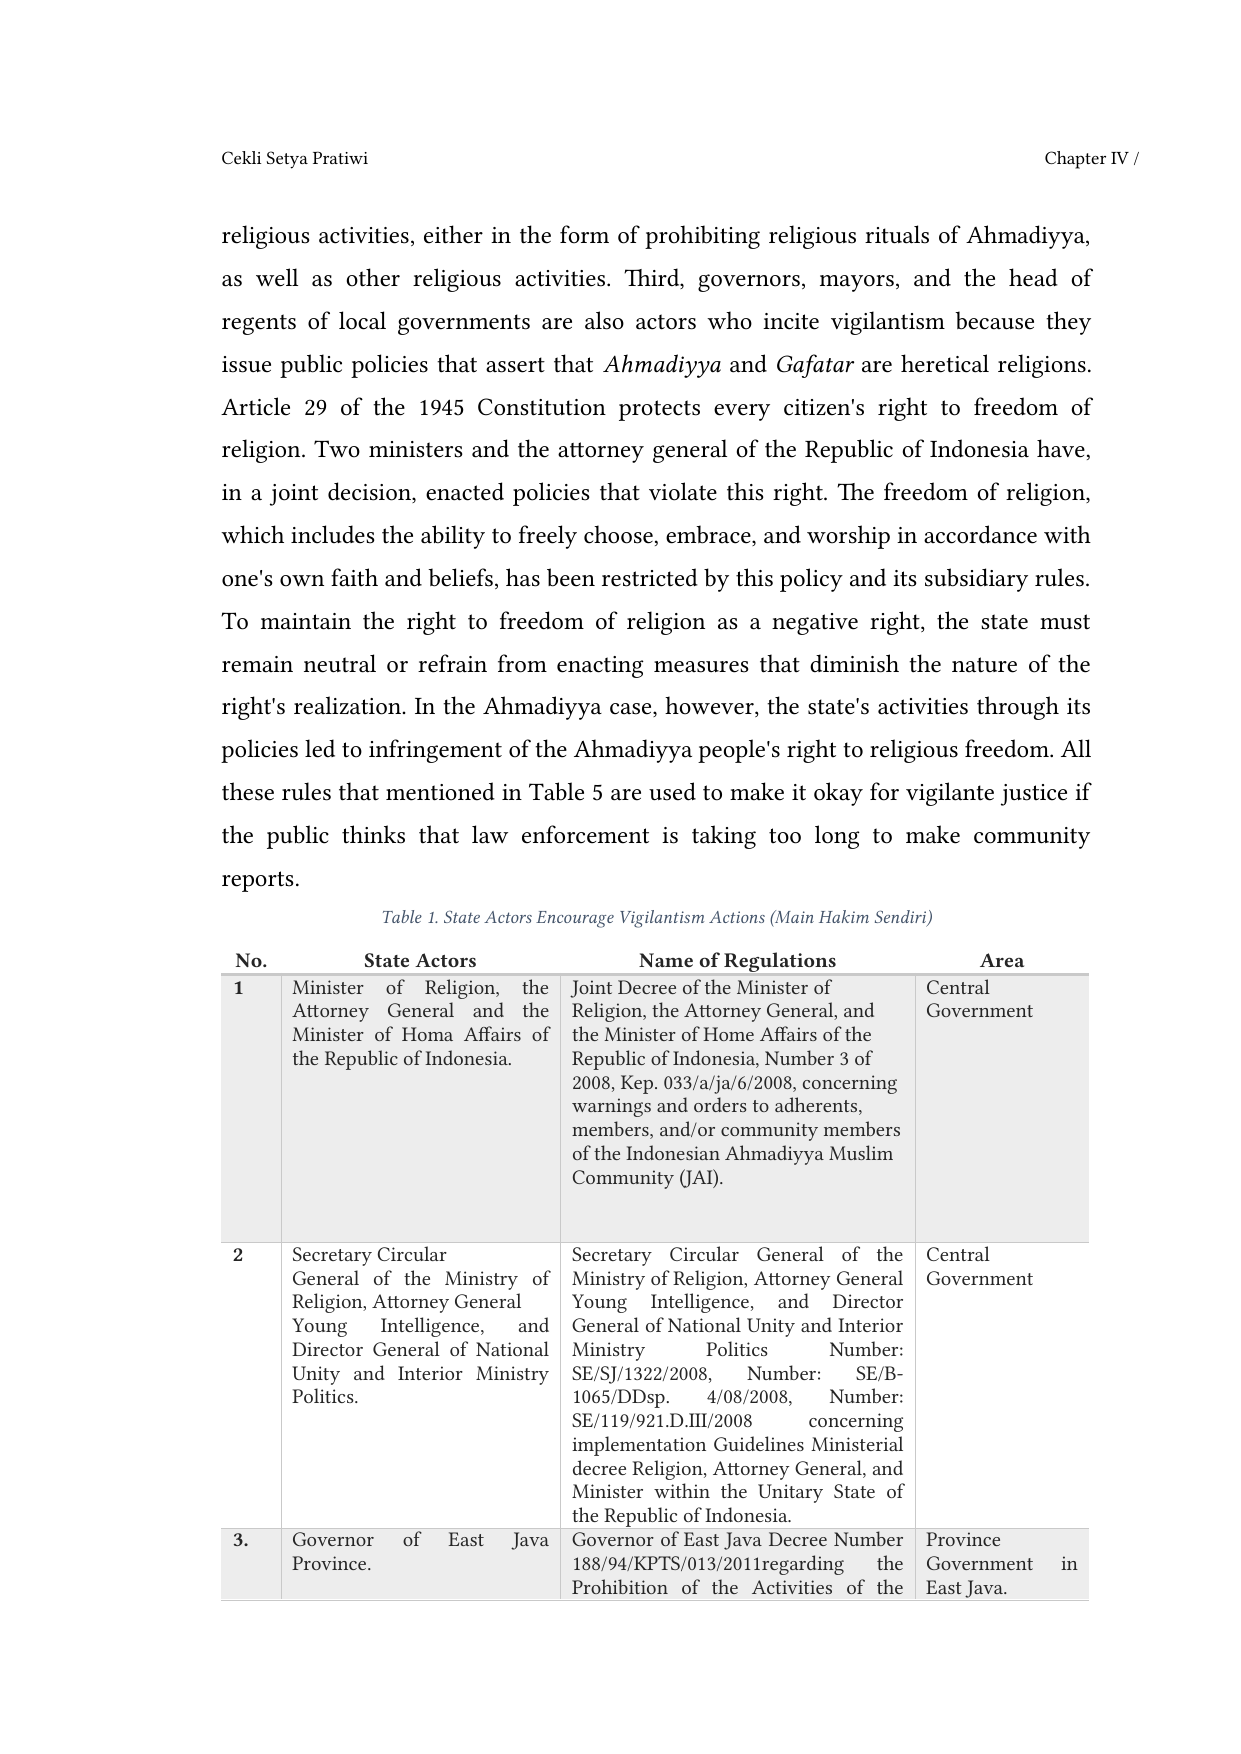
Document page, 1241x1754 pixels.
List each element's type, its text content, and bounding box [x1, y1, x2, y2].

table_header No. [221, 949, 281, 972]
table_cell Province Government in East Java. [916, 1529, 1089, 1599]
table_header State Actors [281, 949, 561, 972]
table_cell 3. [221, 1529, 281, 1599]
table_cell Central Government [916, 976, 1089, 1242]
table_cell Central Government [916, 1243, 1089, 1528]
table_header Area [915, 949, 1089, 972]
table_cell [561, 1529, 915, 1599]
table_cell 1 [221, 976, 281, 1242]
table_cell Secretary Circular General of the Ministry of Religion, Attorney General Young Intelligence, and Director General of National Unity and Interior Ministry Politics Number: SE/SJ/1322/2008, Number: SE/B-1065/DDsp. 4/08/2008, Number: SE/119/921.D.III/2008 concerning implementation Guidelines Ministerial decree Religion, Attorney General, and Minister within the Unitary State of the Republic of Indonesia. [561, 1243, 915, 1528]
table_cell 2 [221, 1243, 281, 1528]
table_cell Minister of Religion, the Attorney General and the Minister of Homa Affairs of the Republic of Indonesia. [282, 976, 560, 1242]
table_cell Secretary Circular General of the Ministry of Religion, Attorney General Young Intelligence, and Director General of National Unity and Interior Ministry Politics. [282, 1243, 560, 1528]
table_cell Governor of East Java Province. [282, 1529, 560, 1599]
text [221, 221, 1092, 892]
table_header Name of Regulations [561, 949, 915, 972]
table_cell Joint Decree of the Minister of Religion, the Attorney General, and the Minister of Home Affairs of the Republic of Indonesia, Number 3 of 2008, Kep. 033/a/ja/6/2008, concerning warnings and orders to adherents, members, and/or community members of the Indonesian Ahmadiyya Muslim Community (JAI). [561, 976, 915, 1242]
